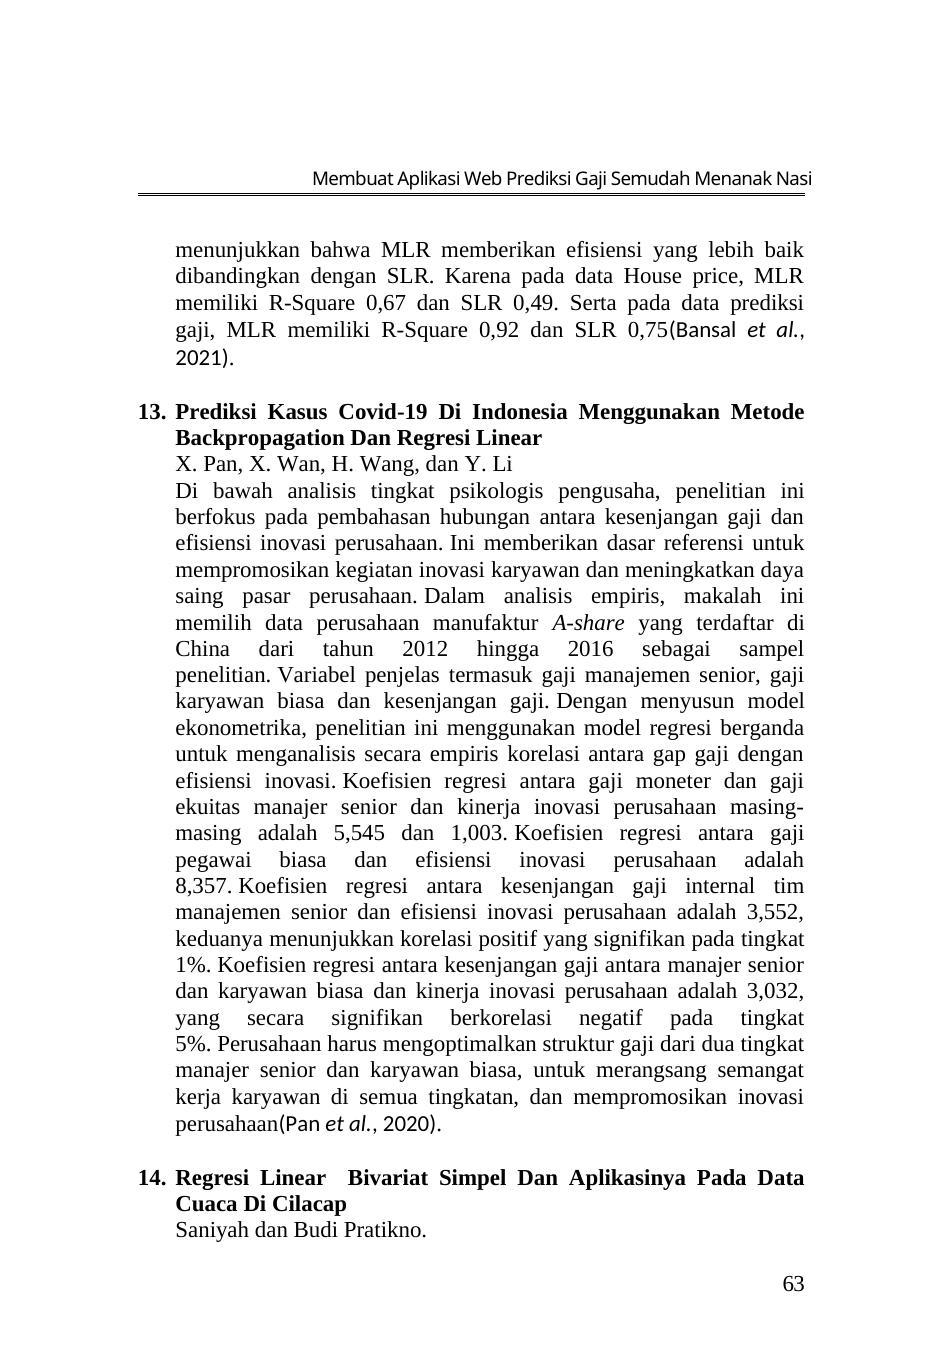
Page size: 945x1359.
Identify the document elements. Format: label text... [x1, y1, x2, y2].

list Saniyah dan Budi Pratikno. [175, 1216, 805, 1243]
list Regresi Linear Bivariat Simpel Dan Aplikasinya Pada Data Cuaca Di Cilacap [138, 1164, 805, 1216]
list Di bawah analisis tingkat psikologis pengusaha, penelitian ini berfokus pada pembahasan hubungan antara kesenjangan gaji dan efisiensi inovasi perusahaan. Ini memberikan dasar referensi untuk mempromosikan kegiatan inovasi karyawan dan meningkatkan daya saing pasar perusahaan. Dalam analisis empiris, makalah ini memilih data perusahaan manufaktur A-share yang terdaftar di China dari tahun 2012 hingga 2016 sebagai sampel penelitian. Variabel penjelas termasuk gaji manajemen senior, gaji karyawan biasa dan kesenjangan gaji. Dengan menyusun model ekonometrika, penelitian ini menggunakan model regresi berganda untuk menganalisis secara empiris korelasi antara gap gaji dengan efisiensi inovasi. Koefisien regresi antara gaji moneter dan gaji ekuitas manajer senior dan kinerja inovasi perusahaan masing-masing adalah 5,545 dan 1,003. Koefisien regresi antara gaji pegawai biasa dan efisiensi inovasi perusahaan adalah 8,357. Koefisien regresi antara kesenjangan gaji internal tim manajemen senior dan efisiensi inovasi perusahaan adalah 3,552, keduanya menunjukkan korelasi positif yang signifikan pada tingkat 1%. Koefisien regresi antara kesenjangan gaji antara manajer senior dan karyawan biasa dan kinerja inovasi perusahaan adalah 3,032, yang secara signifikan berkorelasi negatif pada tingkat 5%. Perusahaan harus mengoptimalkan struktur gaji dari dua tingkat manajer senior dan karyawan biasa, untuk merangsang semangat kerja karyawan di semua tingkatan, dan mempromosikan inovasi perusahaan. [175, 477, 805, 1137]
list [175, 236, 805, 371]
list Prediksi Kasus Covid-19 Di Indonesia Menggunakan Metode Backpropagation Dan Regresi Linear [138, 398, 805, 450]
list X. Pan, X. Wan, H. Wang, dan Y. Li [175, 450, 805, 477]
